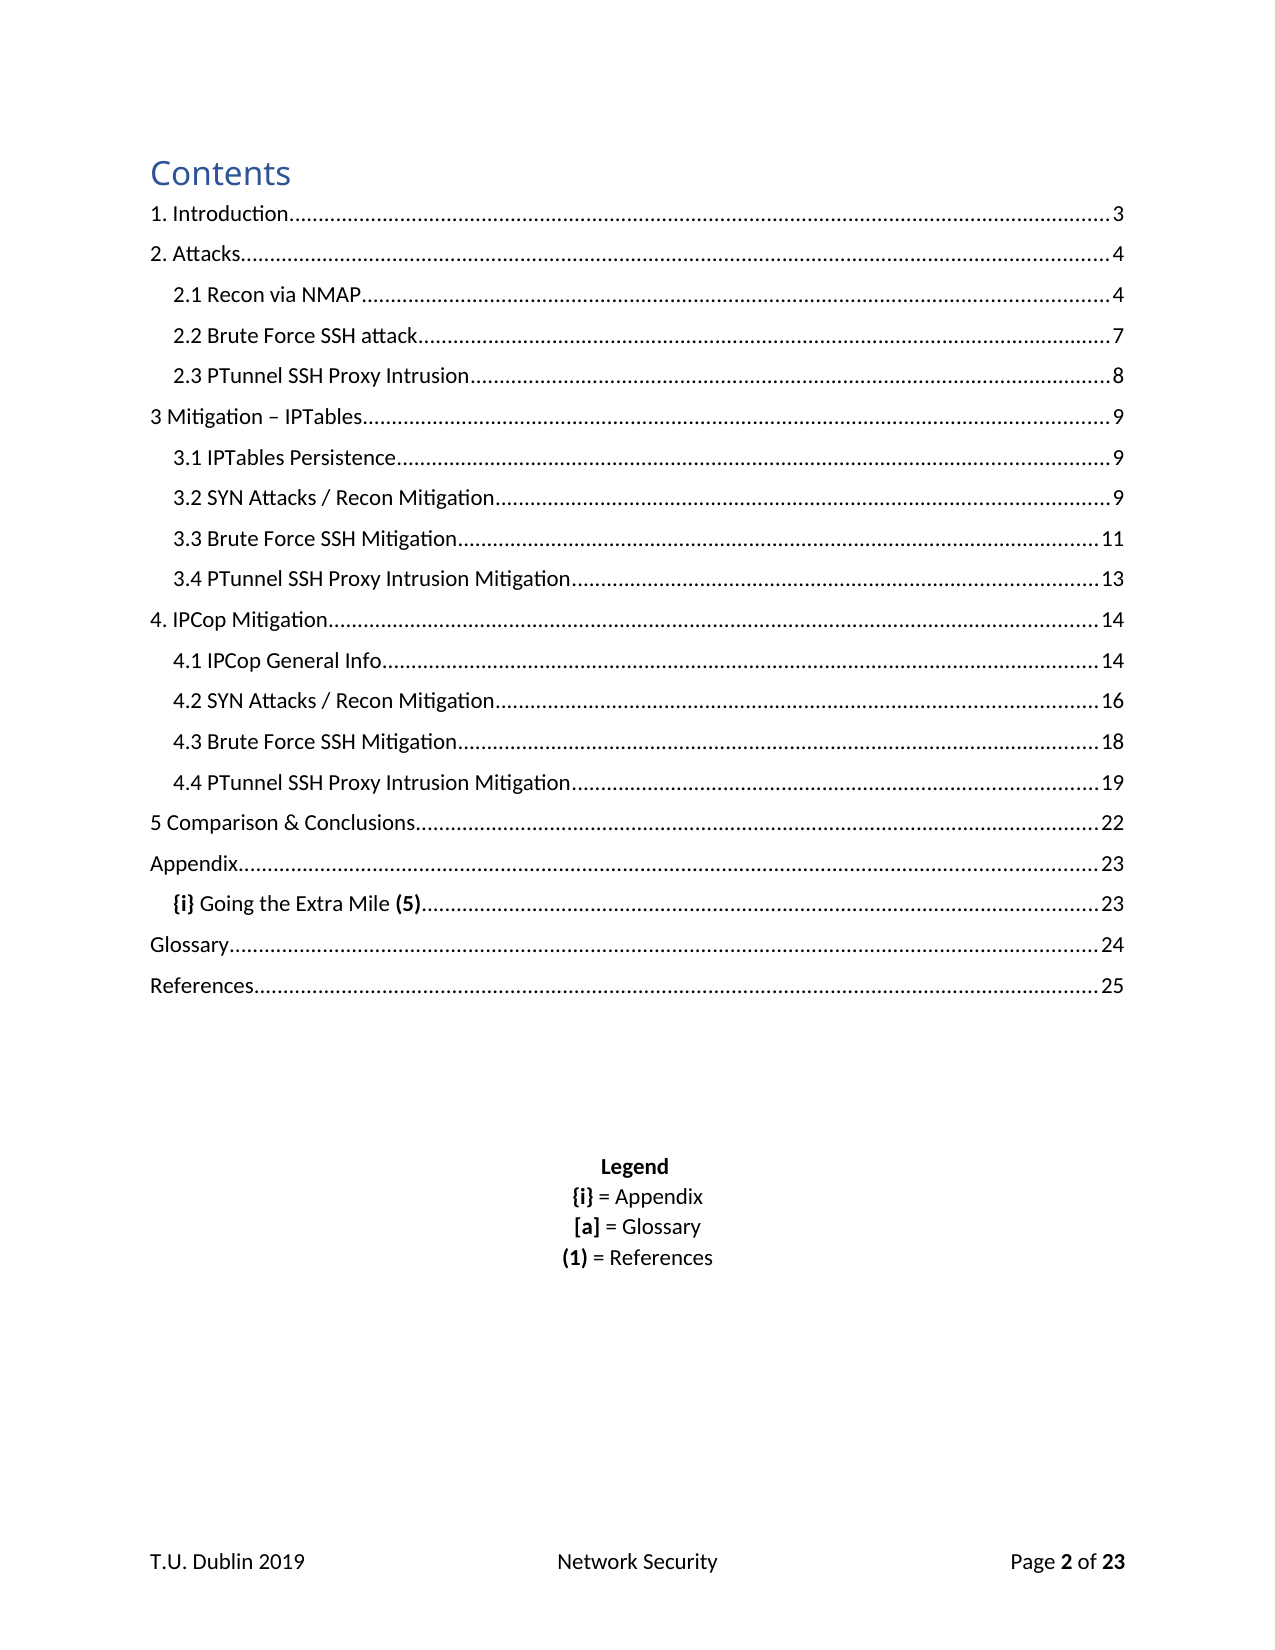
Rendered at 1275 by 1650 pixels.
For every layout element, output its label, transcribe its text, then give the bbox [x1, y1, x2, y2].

text Legend {i} = Appendix [a] = Glossary (1) = References [150, 1152, 1125, 1301]
